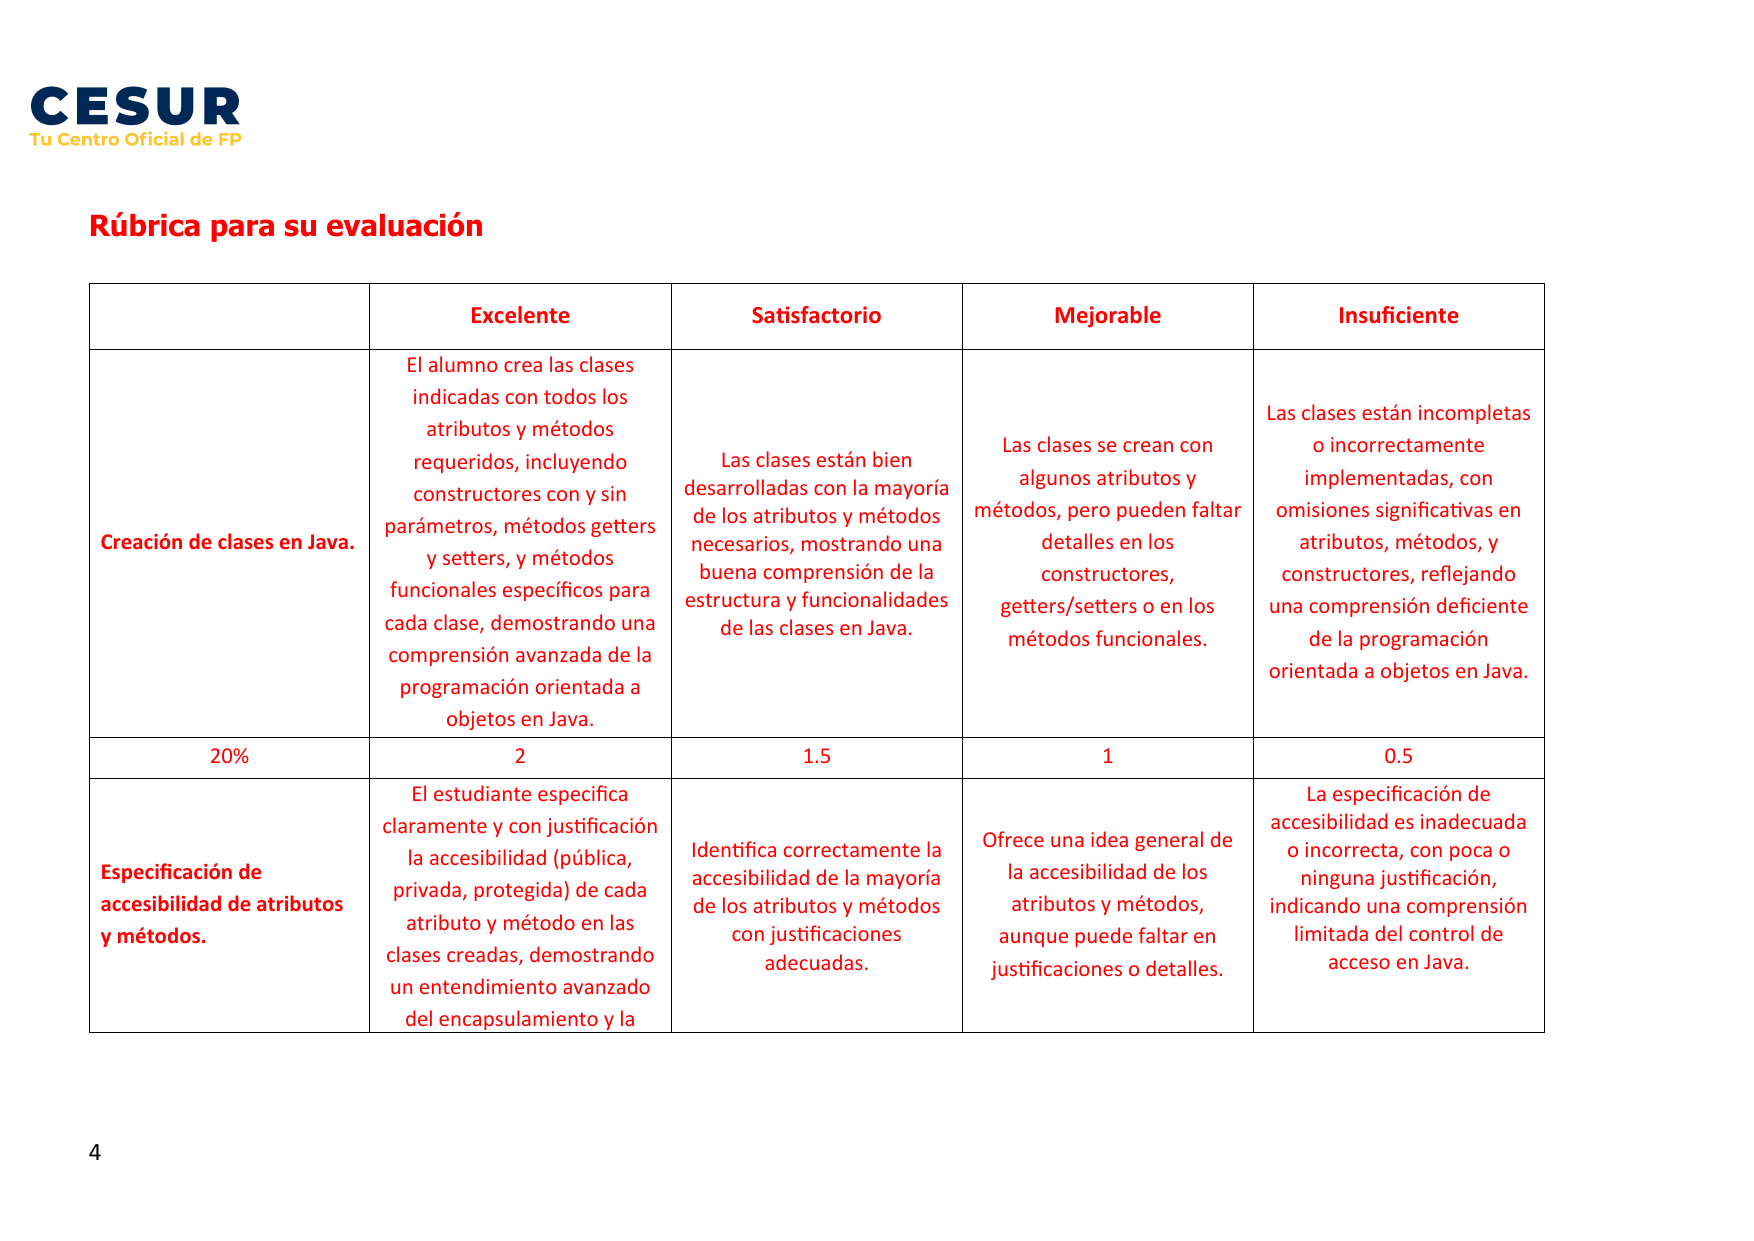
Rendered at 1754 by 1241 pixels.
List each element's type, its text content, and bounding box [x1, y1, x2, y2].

subtitle Rúbrica para su evaluación [89, 208, 1606, 243]
table_cell Las clases están incompletas o incorrectamente implementadas, con omisiones significativas en atributos, métodos, y constructores, reflejando una comprensión deficiente de la programación orientada a objetos en Java. [1254, 350, 1544, 737]
table_cell 0.5 [1254, 738, 1544, 778]
table_cell 20% [90, 738, 369, 778]
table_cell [963, 779, 1253, 1032]
table_cell 1.5 [672, 738, 962, 778]
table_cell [1254, 779, 1544, 1032]
table_cell 1 [963, 738, 1253, 778]
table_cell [370, 779, 671, 1032]
table_header Satisfactorio [672, 284, 962, 349]
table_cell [672, 779, 962, 1032]
table_cell Las clases están bien desarrolladas con la mayoría de los atributos y métodos necesarios, mostrando una buena comprensión de la estructura y funcionalidades de las clases en Java. [672, 350, 962, 737]
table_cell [90, 779, 369, 1032]
table_cell El alumno crea las clases indicadas con todos los atributos y métodos requeridos, incluyendo constructores con y sin parámetros, métodos getters y setters, y métodos funcionales específicos para cada clase, demostrando una comprensión avanzada de la programación orientada a objetos en Java. [370, 350, 671, 737]
picture [0, 27, 1152, 1241]
table_cell Creación de clases en Java. [90, 350, 369, 737]
table_cell Las clases se crean con algunos atributos y métodos, pero pueden faltar detalles en los constructores, getters/setters o en los métodos funcionales. [963, 350, 1253, 737]
table_header Mejorable [963, 284, 1253, 349]
table_cell 2 [370, 738, 671, 778]
table_header Excelente [370, 284, 671, 349]
table_header [90, 284, 369, 349]
table_header Insuficiente [1254, 284, 1544, 349]
